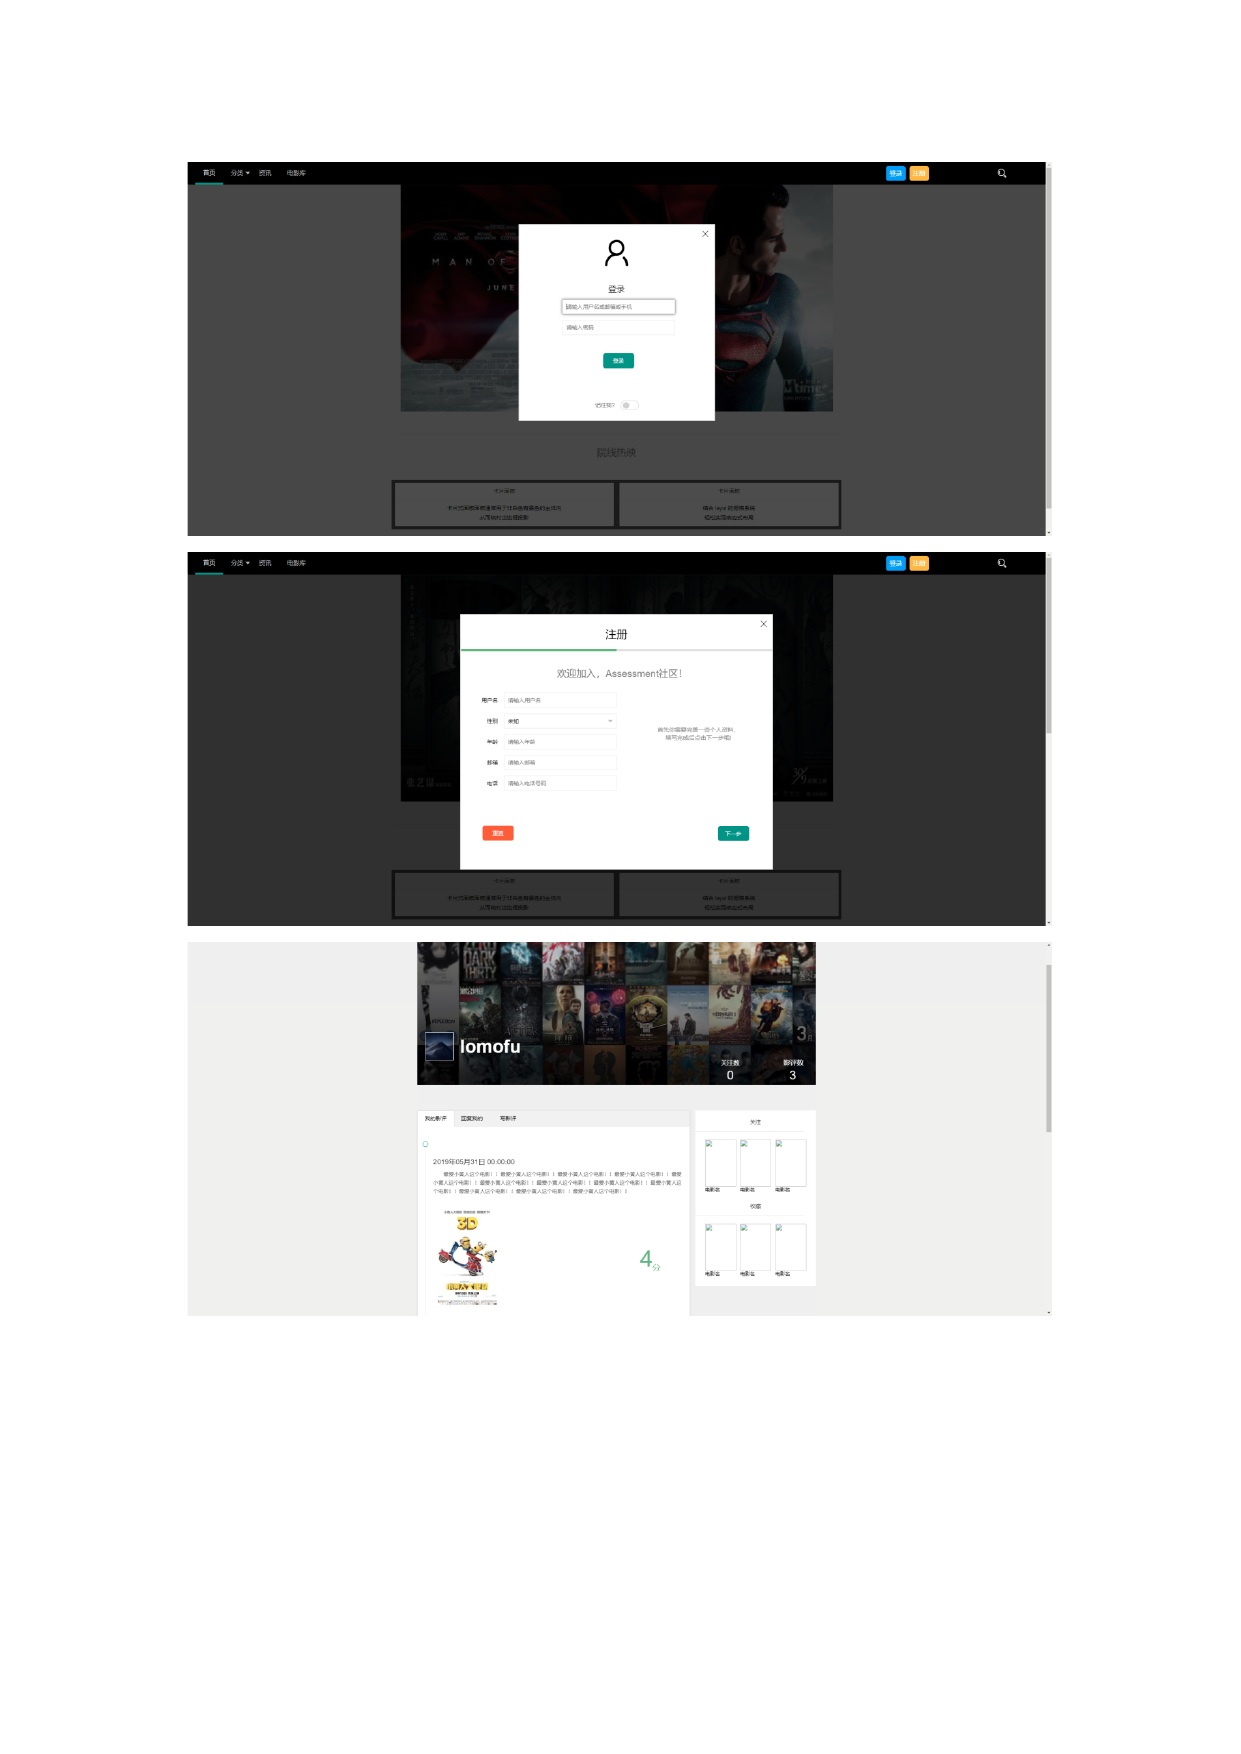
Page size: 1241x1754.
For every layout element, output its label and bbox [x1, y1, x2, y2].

picture [187, 942, 1052, 1316]
picture [187, 552, 1052, 926]
picture [187, 162, 1052, 536]
